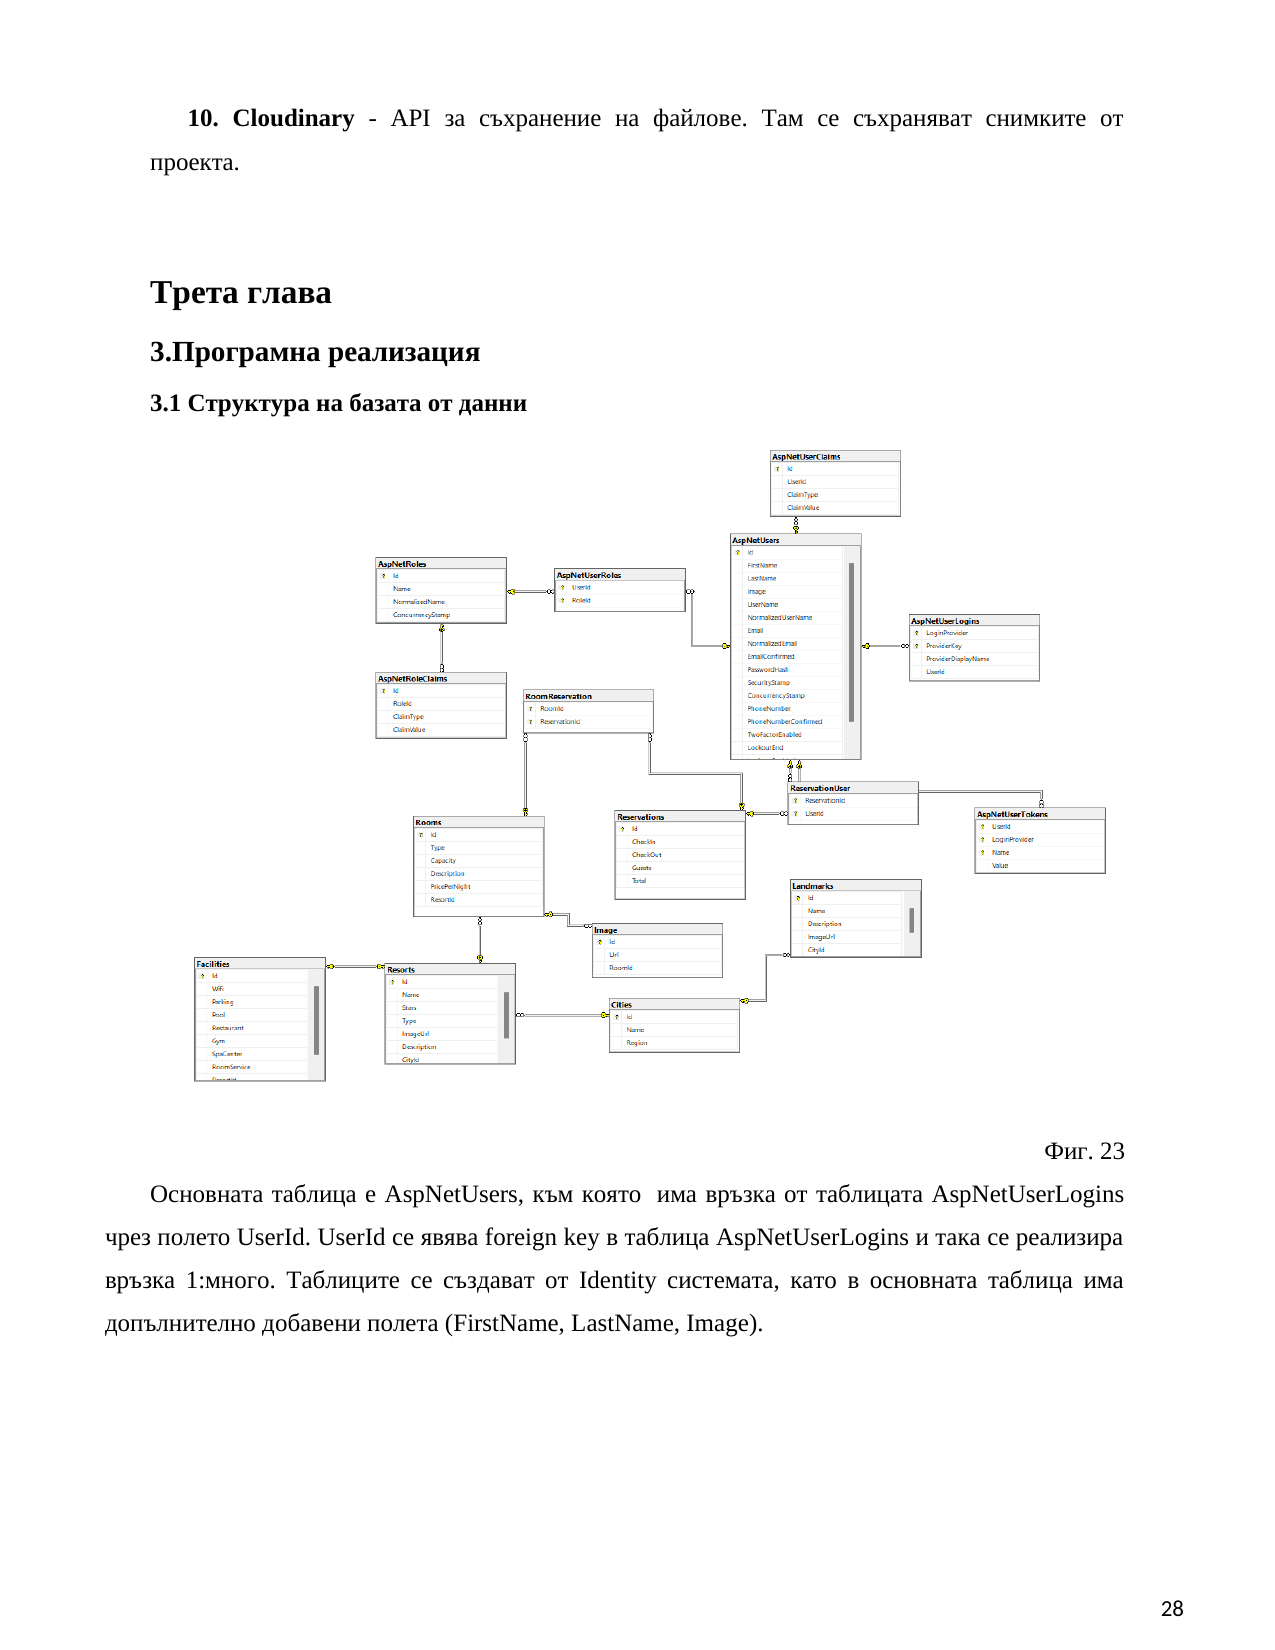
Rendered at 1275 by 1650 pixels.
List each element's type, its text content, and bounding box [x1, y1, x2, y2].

subtitle 3.1 Структура на базата от данни [150, 388, 1125, 417]
subtitle Трета глава [150, 272, 1125, 311]
subtitle 3.Програмна реализация [150, 334, 1125, 367]
picture [150, 446, 1122, 1081]
text 10. Cloudinary - API за съхранение на файлове. Там се съхраняват снимките от проекта. [150, 103, 1125, 175]
text Основната таблица е AspNetUsers, към която има връзка от таблицата AspNetUserLogins чрез полето UserId. UserId се явява foreign key в таблица AspNetUserLogins и така се реализира връзка 1:много. Таблиците се създават от Identity системата, като в основната таблица има допълнително добавени полета (FirstName, LastName, Image). [105, 1179, 1125, 1337]
